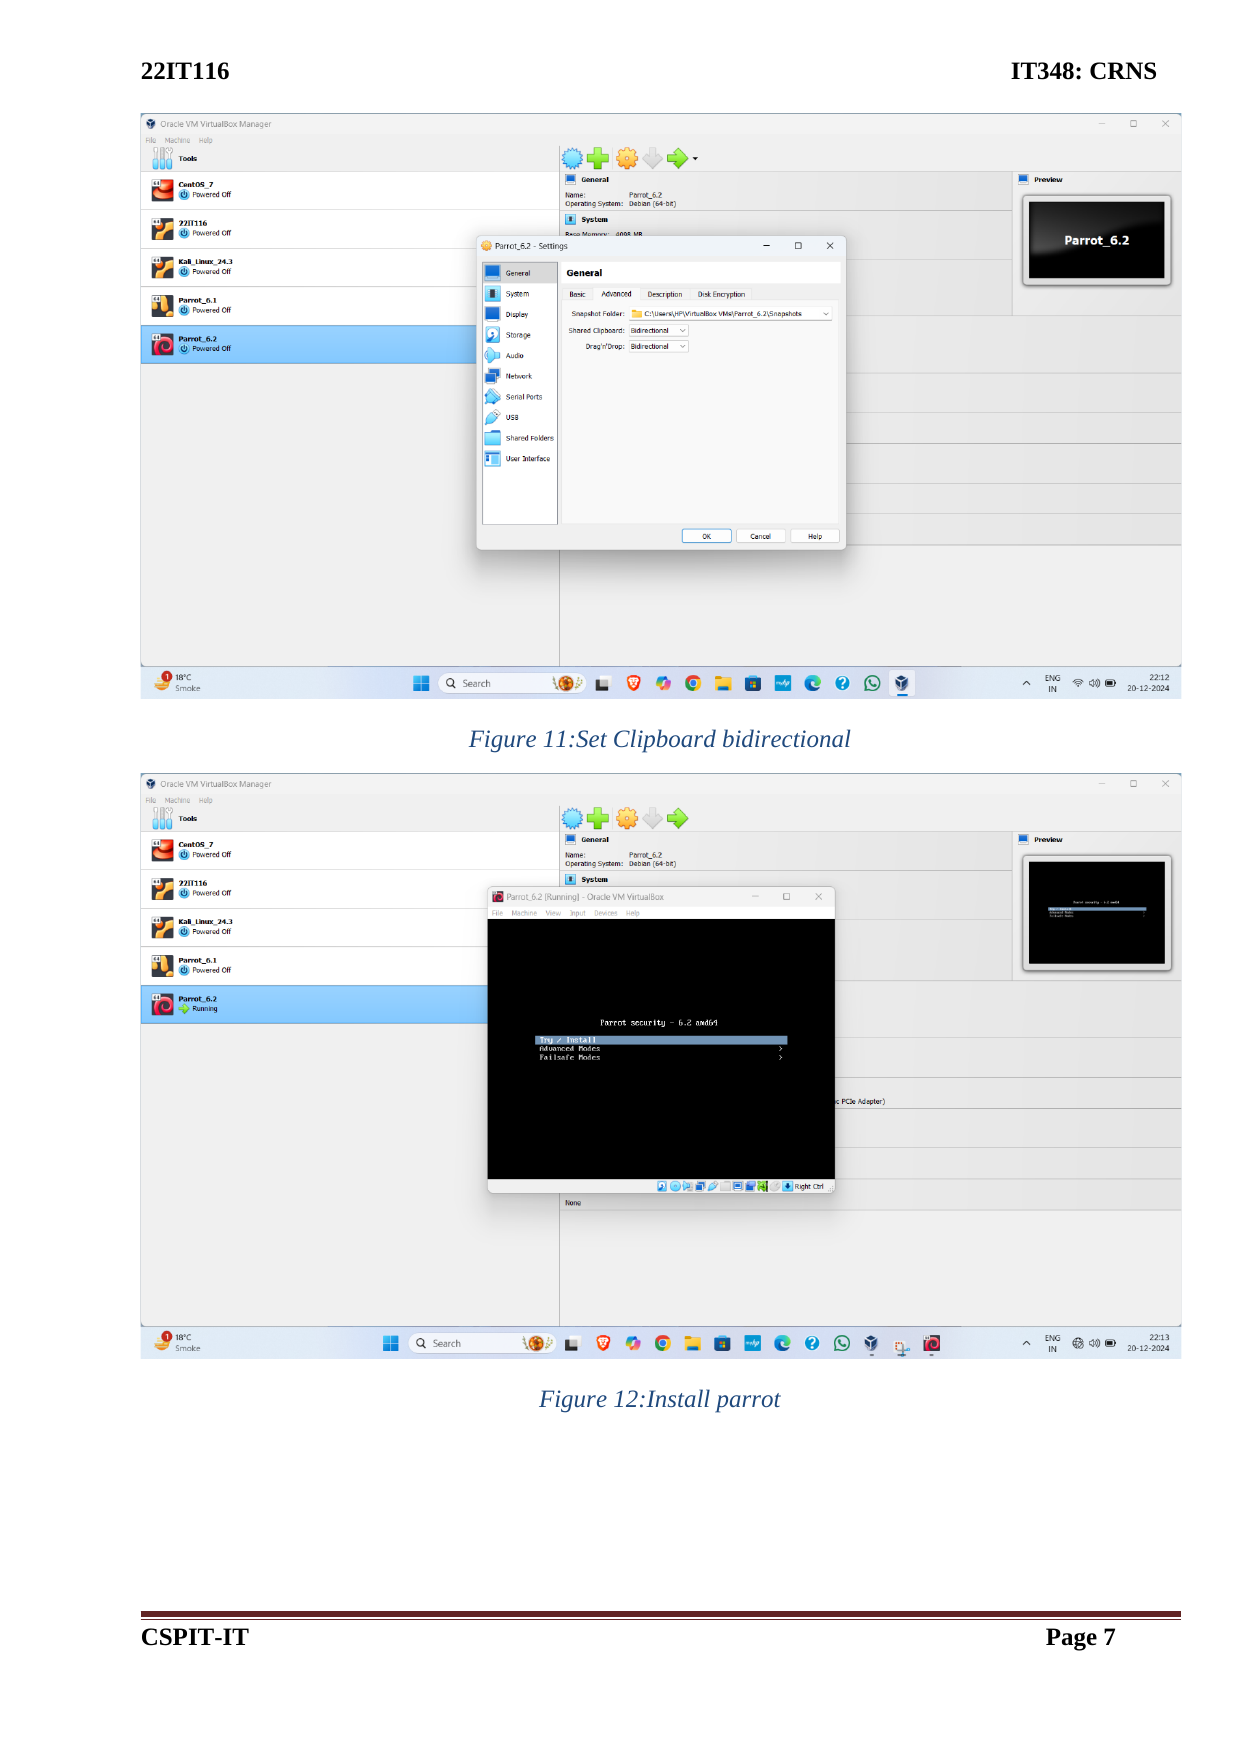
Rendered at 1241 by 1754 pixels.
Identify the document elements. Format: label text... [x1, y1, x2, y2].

picture [140, 773, 1182, 1359]
picture [140, 113, 1182, 699]
text Figure 11:Set Clipboard bidirectional [141, 724, 1181, 753]
text Figure 12:Install parrot [141, 1384, 1181, 1413]
